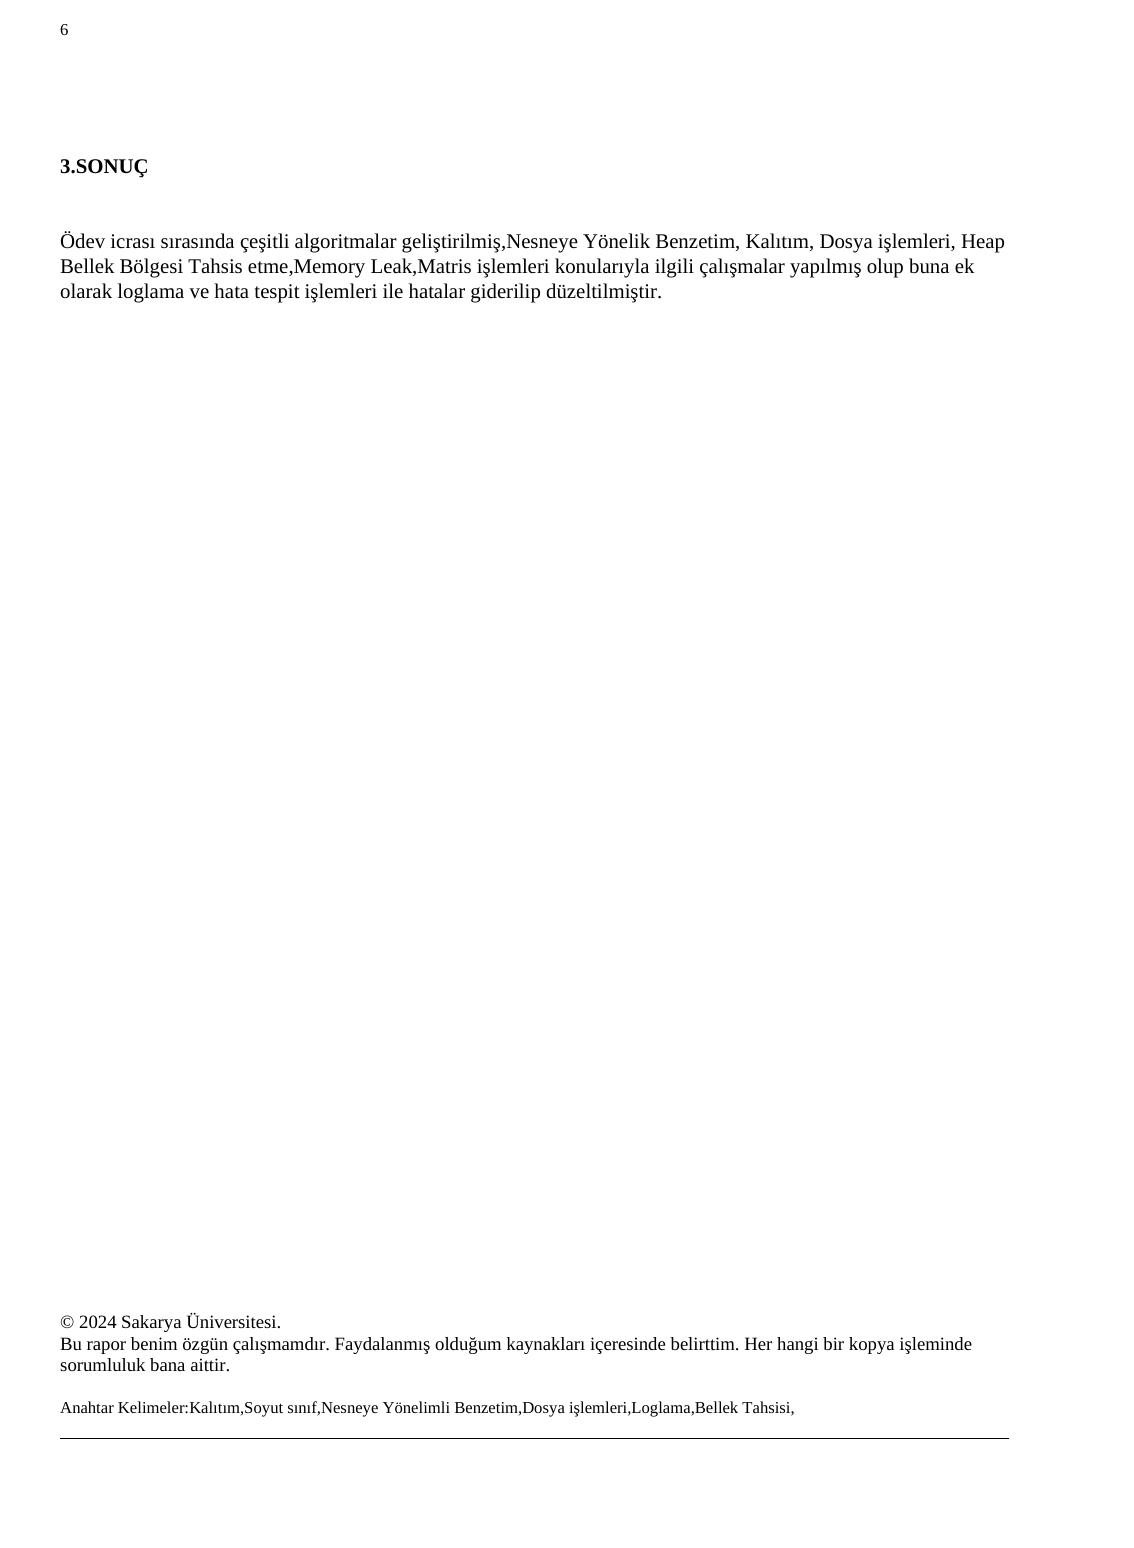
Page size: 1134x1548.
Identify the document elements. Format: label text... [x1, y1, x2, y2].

list Ödev icrası sırasında çeşitli algoritmalar geliştirilmiş,Nesneye Yönelik Benzetim, Kalıtım, Dosya işlemleri, Heap Bellek Bölgesi Tahsis etme,Memory Leak,Matris işlemleri konularıyla ilgili çalışmalar yapılmış olup buna ek olarak loglama ve hata tespit işlemleri ile hatalar giderilip düzeltilmiştir. [60, 228, 1009, 328]
list 3.SONUÇ [60, 153, 1009, 203]
